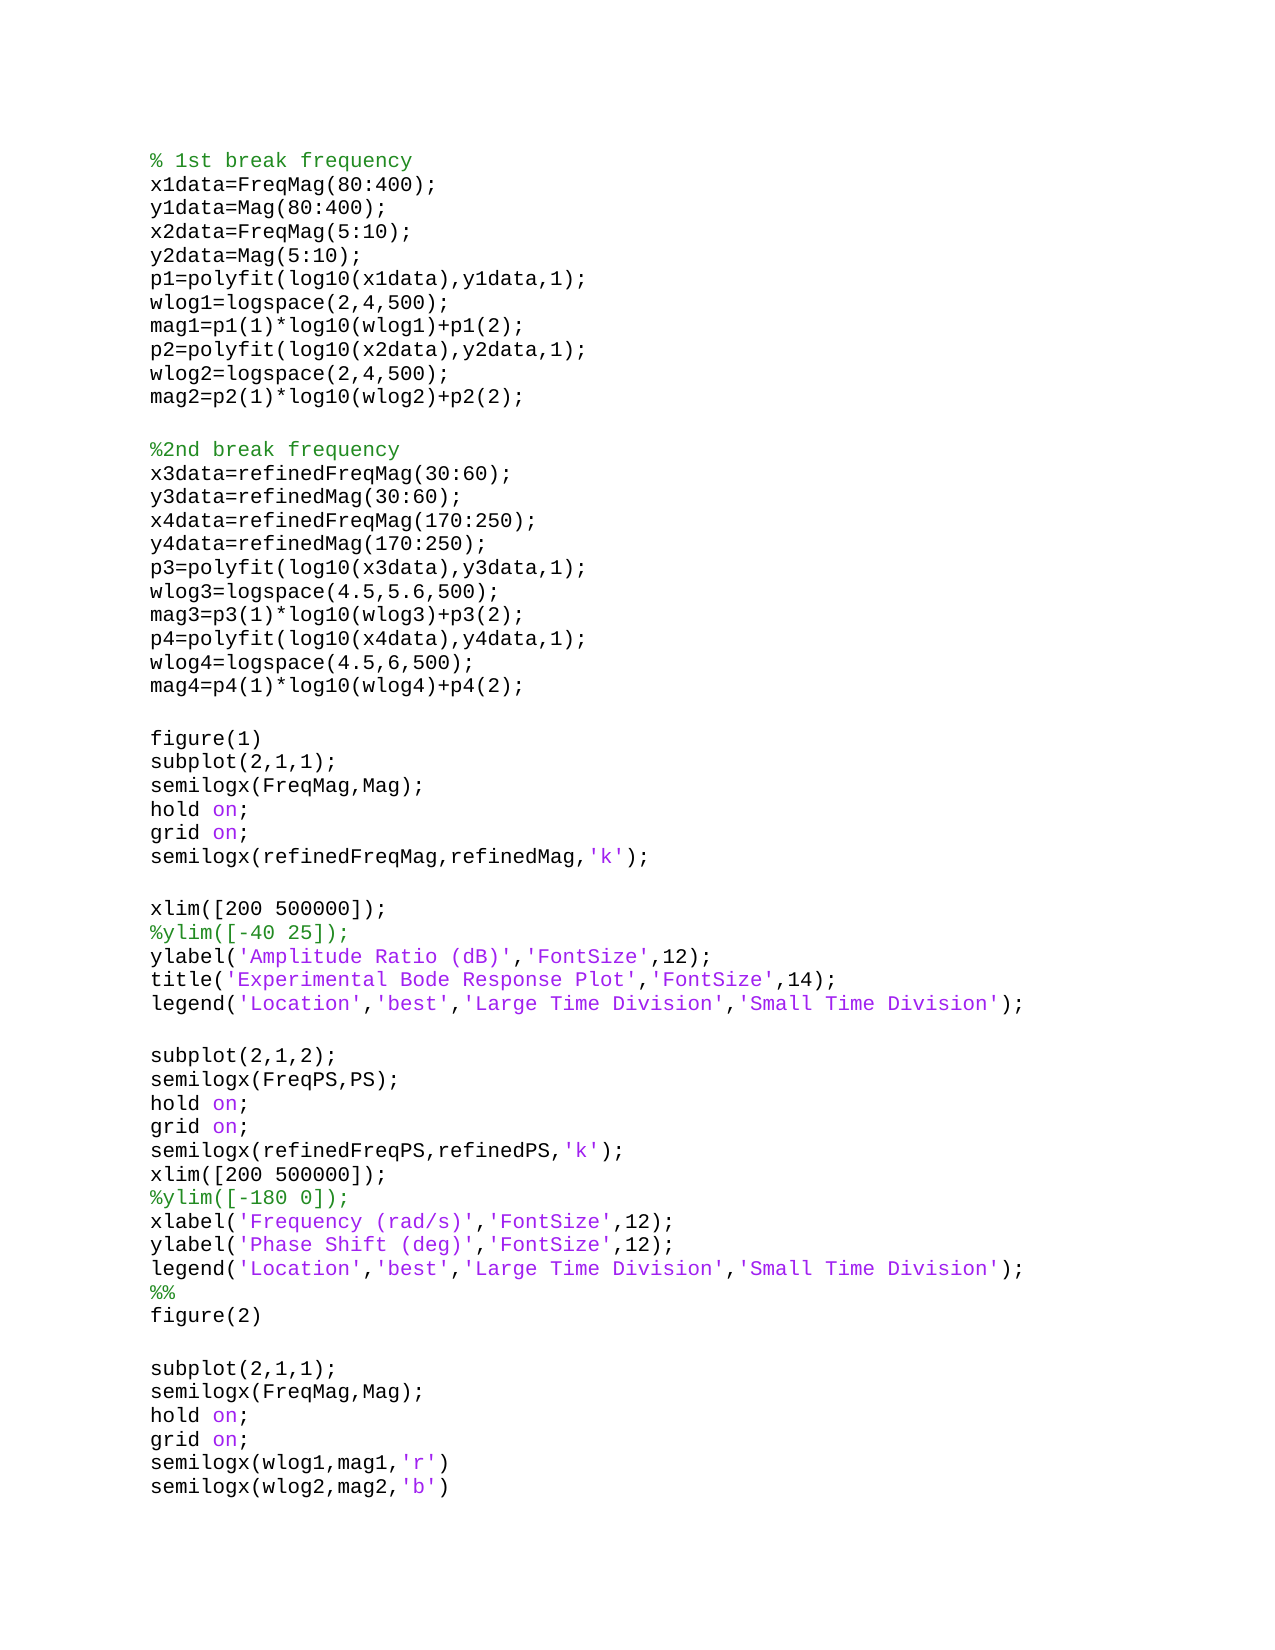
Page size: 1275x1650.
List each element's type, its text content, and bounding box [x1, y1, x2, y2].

text p3=polyfit(log10(x3data),y3data,1); [150, 557, 1125, 581]
text wlog2=logspace(2,4,500); [150, 363, 1125, 386]
text semilogx(refinedFreqMag,refinedMag,'k'); [150, 846, 1125, 869]
text legend('Location','best','Large Time Division','Small Time Division'); [150, 1258, 1125, 1282]
text p1=polyfit(log10(x1data),y1data,1); [150, 268, 1125, 292]
text y2data=Mag(5:10); [150, 244, 1125, 268]
text semilogx(FreqPS,PS); [150, 1069, 1125, 1093]
text p4=polyfit(log10(x4data),y4data,1); [150, 628, 1125, 652]
text mag3=p3(1)*log10(wlog3)+p3(2); [150, 604, 1125, 628]
text wlog4=logspace(4.5,6,500); [150, 652, 1125, 675]
text %ylim([-180 0]); [150, 1187, 1125, 1211]
text wlog3=logspace(4.5,5.6,500); [150, 581, 1125, 604]
text semilogx(wlog1,mag1,'r') [150, 1452, 1125, 1476]
text subplot(2,1,1); [150, 751, 1125, 775]
text x3data=refinedFreqMag(30:60); [150, 462, 1125, 486]
text ylabel('Phase Shift (deg)','FontSize',12); [150, 1234, 1125, 1258]
text title('Experimental Bode Response Plot','FontSize',14); [150, 969, 1125, 993]
text hold on; [150, 1093, 1125, 1116]
text subplot(2,1,1); [150, 1358, 1125, 1381]
text %% [150, 1282, 1125, 1305]
text figure(1) [150, 728, 1125, 751]
text mag1=p1(1)*log10(wlog1)+p1(2); [150, 316, 1125, 339]
text grid on; [150, 1429, 1125, 1452]
text %ylim([-40 25]); [150, 922, 1125, 946]
text %2nd break frequency [150, 439, 1125, 462]
text semilogx(FreqMag,Mag); [150, 775, 1125, 799]
text mag2=p2(1)*log10(wlog2)+p2(2); [150, 386, 1125, 410]
text xlim([200 500000]); [150, 1163, 1125, 1187]
text hold on; [150, 799, 1125, 822]
text xlim([200 500000]); [150, 898, 1125, 922]
text % 1st break frequency [150, 150, 1125, 174]
text x2data=FreqMag(5:10); [150, 221, 1125, 244]
text figure(2) [150, 1305, 1125, 1329]
text y4data=refinedMag(170:250); [150, 533, 1125, 557]
text y1data=Mag(80:400); [150, 197, 1125, 221]
text legend('Location','best','Large Time Division','Small Time Division'); [150, 993, 1125, 1017]
text wlog1=logspace(2,4,500); [150, 292, 1125, 316]
text ylabel('Amplitude Ratio (dB)','FontSize',12); [150, 946, 1125, 969]
text grid on; [150, 822, 1125, 846]
text x4data=refinedFreqMag(170:250); [150, 510, 1125, 533]
text subplot(2,1,2); [150, 1045, 1125, 1069]
text y3data=refinedMag(30:60); [150, 486, 1125, 510]
text x1data=FreqMag(80:400); [150, 174, 1125, 197]
text semilogx(FreqMag,Mag); [150, 1381, 1125, 1405]
text semilogx(refinedFreqPS,refinedPS,'k'); [150, 1140, 1125, 1163]
text hold on; [150, 1405, 1125, 1429]
text xlabel('Frequency (rad/s)','FontSize',12); [150, 1211, 1125, 1234]
text grid on; [150, 1116, 1125, 1140]
text mag4=p4(1)*log10(wlog4)+p4(2); [150, 675, 1125, 699]
text p2=polyfit(log10(x2data),y2data,1); [150, 339, 1125, 363]
text semilogx(wlog2,mag2,'b') [150, 1476, 1125, 1500]
